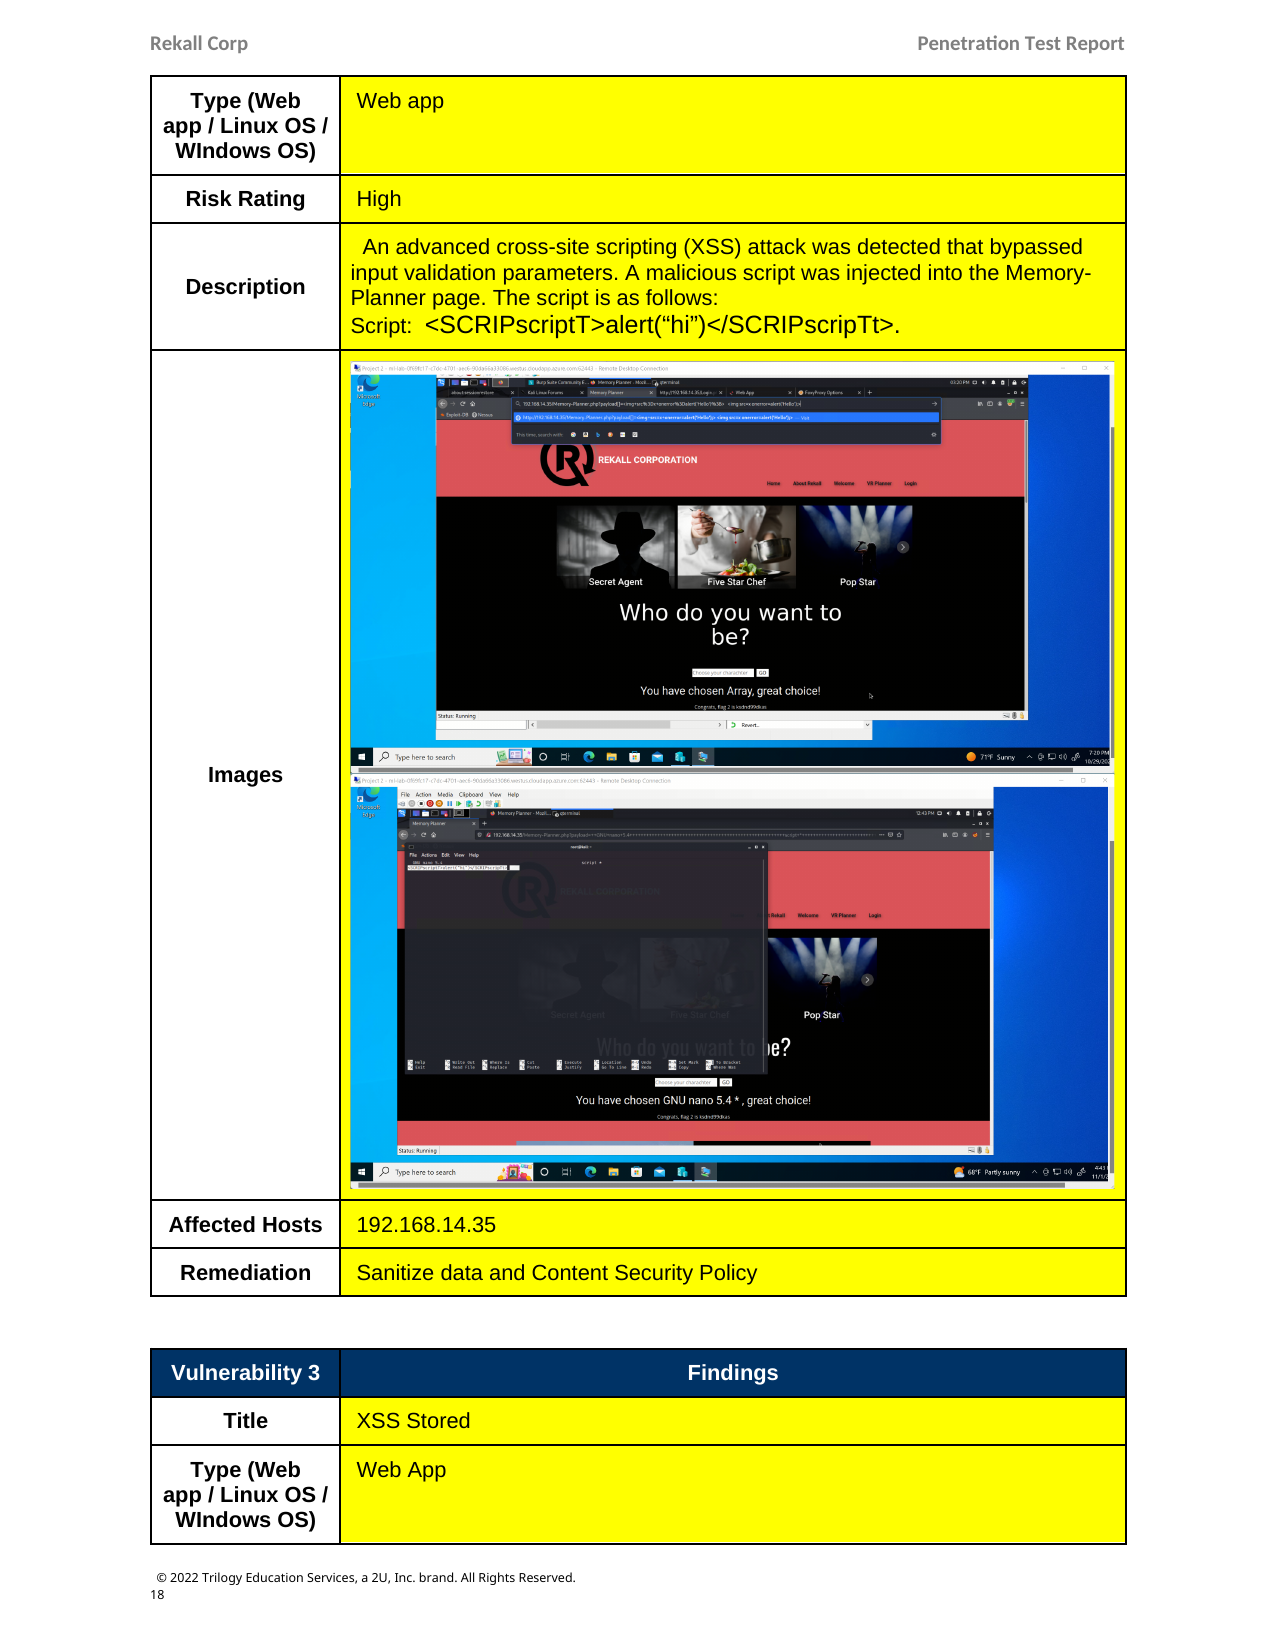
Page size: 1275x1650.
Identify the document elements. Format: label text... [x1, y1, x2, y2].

table_header Findings [341, 1350, 1125, 1396]
table_cell 192.168.14.35 [341, 1201, 1125, 1247]
table_cell Web App [341, 1446, 1125, 1542]
table_cell High [341, 176, 1125, 222]
table_cell An advanced cross-site scripting (XSS) attack was detected that bypassed input validation parameters. A malicious script was injected into the Memory-Planner page. The script is as follows: Script: <SCRIPscriptT>alert(“hi”)</SCRIPscripTt>. [341, 224, 1125, 349]
table_cell Title [152, 1398, 339, 1444]
table_cell Risk Rating [152, 176, 339, 222]
table_cell Images [152, 351, 339, 1199]
table_cell Affected Hosts [152, 1201, 339, 1247]
table_cell Remediation [152, 1249, 339, 1295]
picture [350, 361, 1115, 1189]
table_cell XSS Stored [341, 1398, 1125, 1444]
table_cell [341, 351, 1125, 1199]
table_cell Web app [341, 77, 1125, 173]
table_cell Type (Web app / Linux OS / WIndows OS) [152, 1446, 339, 1542]
table_cell Description [152, 224, 339, 349]
table_header Vulnerability 3 [152, 1350, 339, 1396]
table_cell Sanitize data and Content Security Policy [341, 1249, 1125, 1295]
table_cell Type (Web app / Linux OS / WIndows OS) [152, 77, 339, 173]
